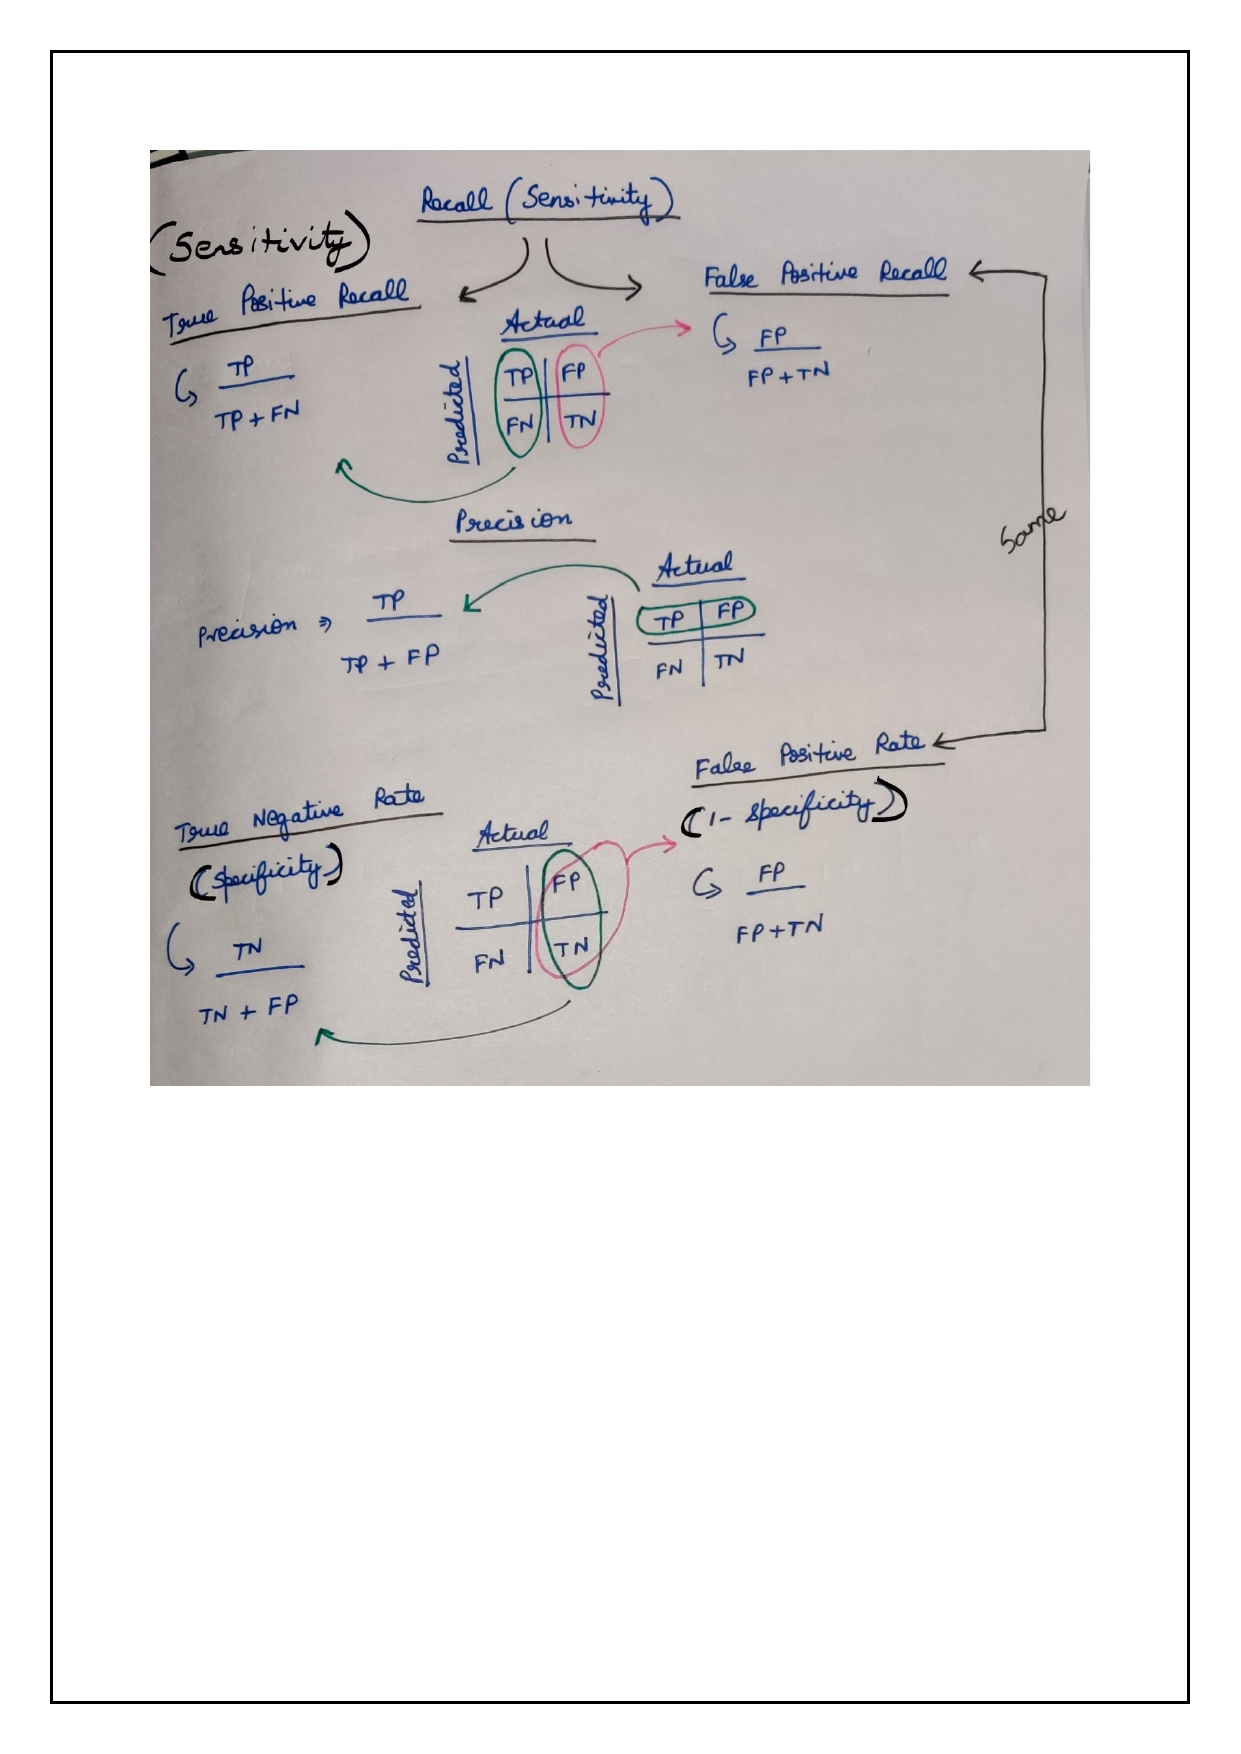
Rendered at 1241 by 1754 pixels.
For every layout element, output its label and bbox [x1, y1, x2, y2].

picture [150, 150, 1091, 1086]
